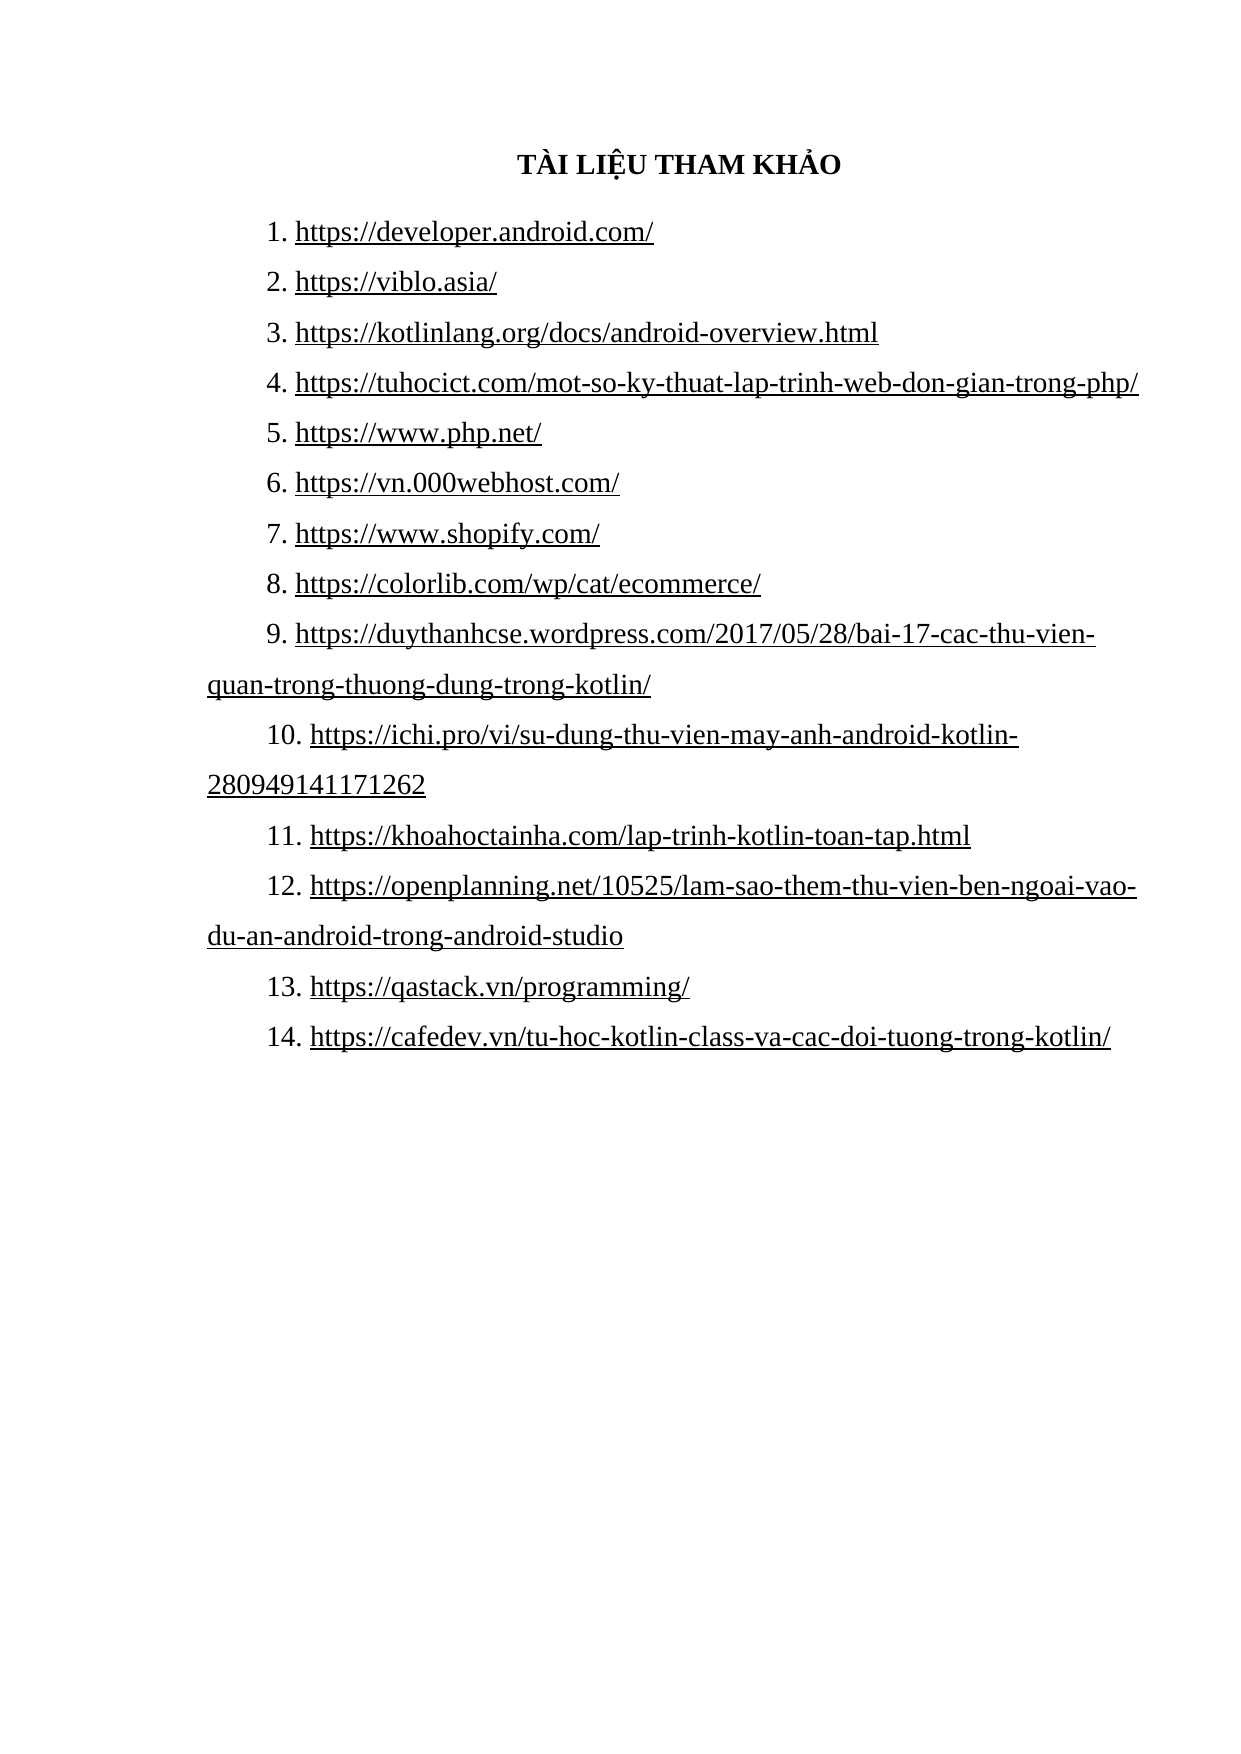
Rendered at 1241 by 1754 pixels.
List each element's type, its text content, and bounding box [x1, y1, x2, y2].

subtitle TÀI LIỆU THAM KHẢO [207, 147, 1152, 181]
text 8. https://colorlib.com/wp/cat/ecommerce/ [207, 566, 1152, 600]
text 9. https://duythanhcse.wordpress.com/2017/05/28/bai-17-cac-thu-vien-quan-trong-thuong-dung-trong-kotlin/ [207, 617, 1152, 700]
text 6. https://vn.000webhost.com/ [207, 466, 1152, 499]
text 12. https://openplanning.net/10525/lam-sao-them-thu-vien-ben-ngoai-vao-du-an-android-trong-android-studio [207, 868, 1152, 952]
text 13. https://qastack.vn/programming/ [207, 969, 1152, 1002]
text 11. https://khoahoctainha.com/lap-trinh-kotlin-toan-tap.html [207, 818, 1152, 851]
text 14. https://cafedev.vn/tu-hoc-kotlin-class-va-cac-doi-tuong-trong-kotlin/ [207, 1019, 1152, 1053]
text 3. https://kotlinlang.org/docs/android-overview.html [207, 315, 1152, 348]
text 1. https://developer.android.com/ [207, 214, 1152, 248]
text 7. https://www.shopify.com/ [207, 516, 1152, 549]
text 5. https://www.php.net/ [207, 415, 1152, 449]
text 4. https://tuhocict.com/mot-so-ky-thuat-lap-trinh-web-don-gian-trong-php/ [207, 365, 1152, 398]
text 10. https://ichi.pro/vi/su-dung-thu-vien-may-anh-android-kotlin-280949141171262 [207, 717, 1152, 801]
text 2. https://viblo.asia/ [207, 264, 1152, 298]
